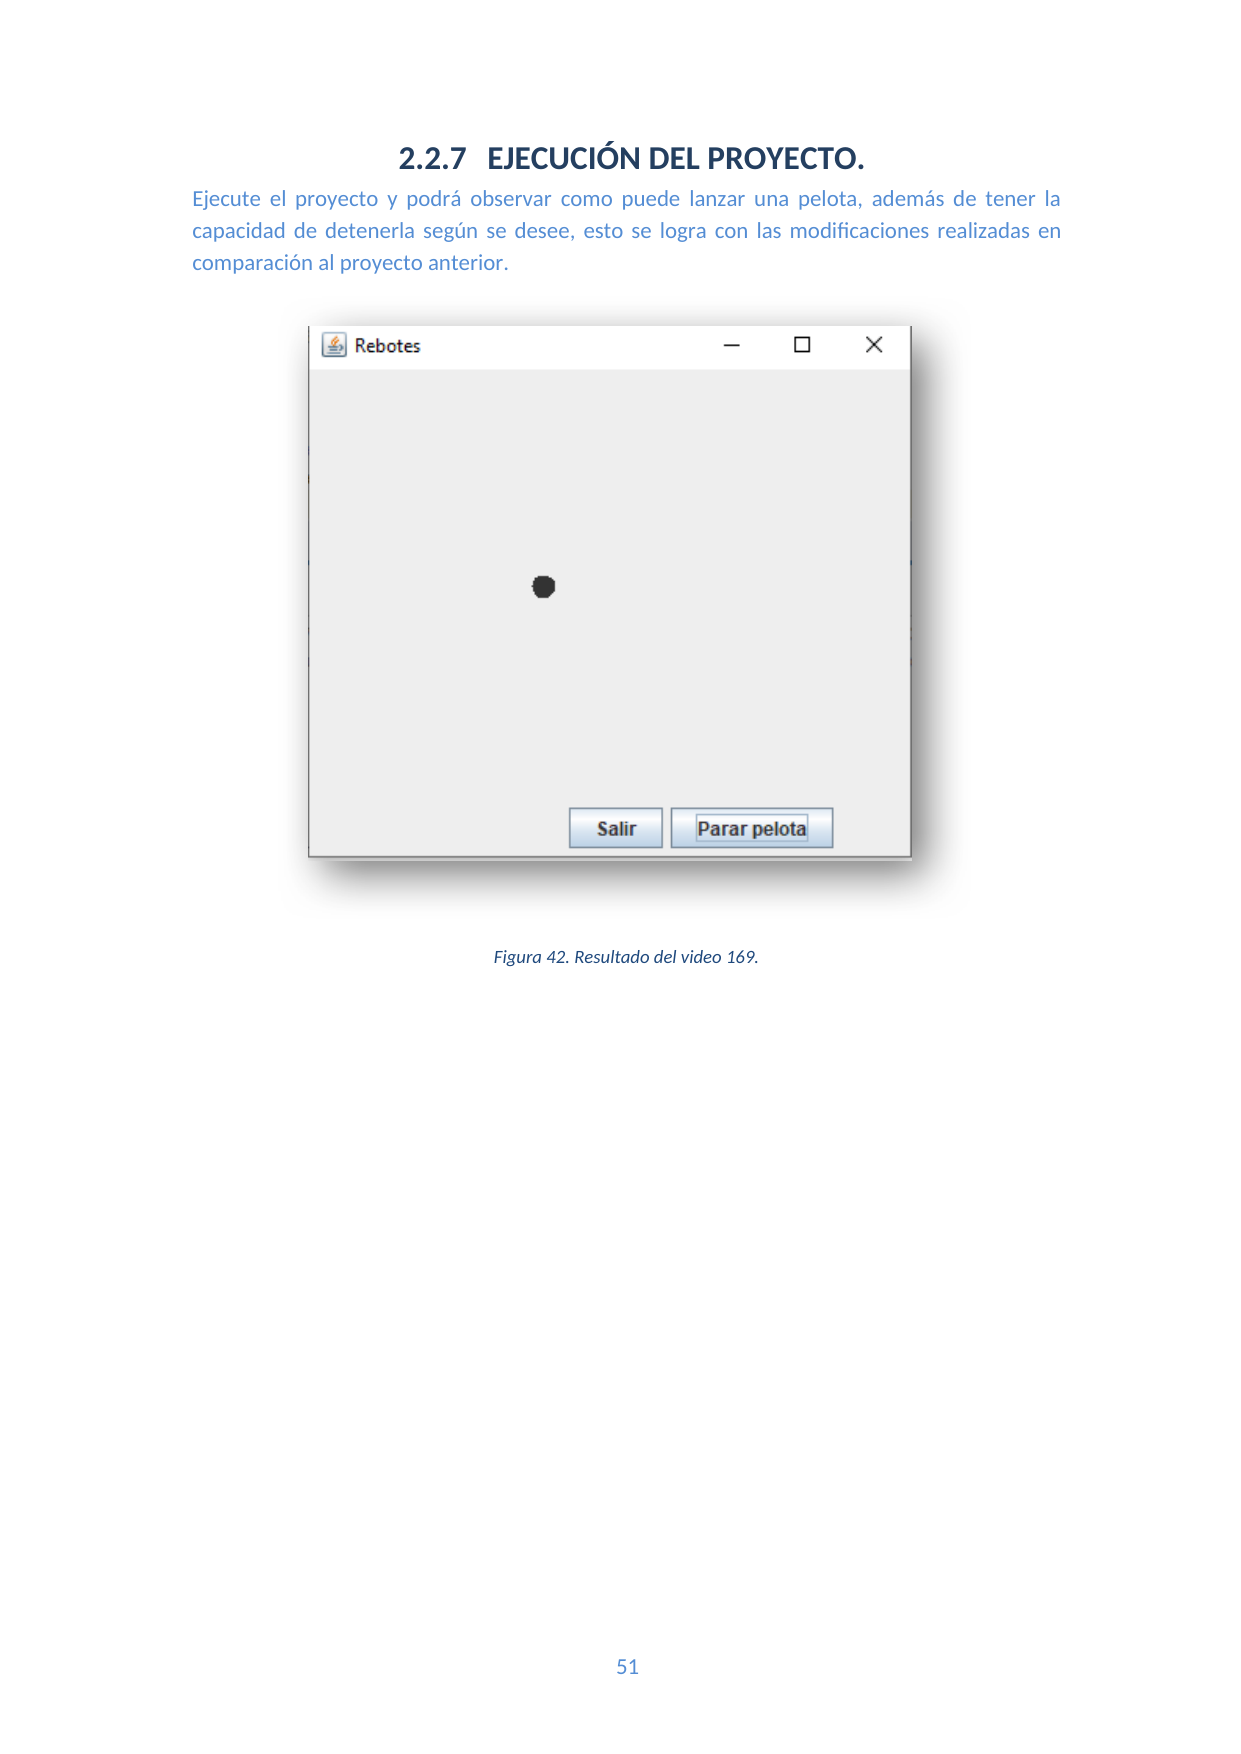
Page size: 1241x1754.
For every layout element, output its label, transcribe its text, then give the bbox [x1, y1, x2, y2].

text Ejecute el proyecto y podrá observar como puede lanzar una pelota, además de tener la capacidad de detenerla según se desee, esto se logra con las modificaciones realizadas en comparación al proyecto anterior. [192, 184, 1063, 276]
text Figura 42. Resultado del video 169. [192, 945, 1063, 968]
picture [308, 326, 912, 861]
subtitle EJECUCIÓN DEL PROYECTO. [398, 137, 1063, 178]
